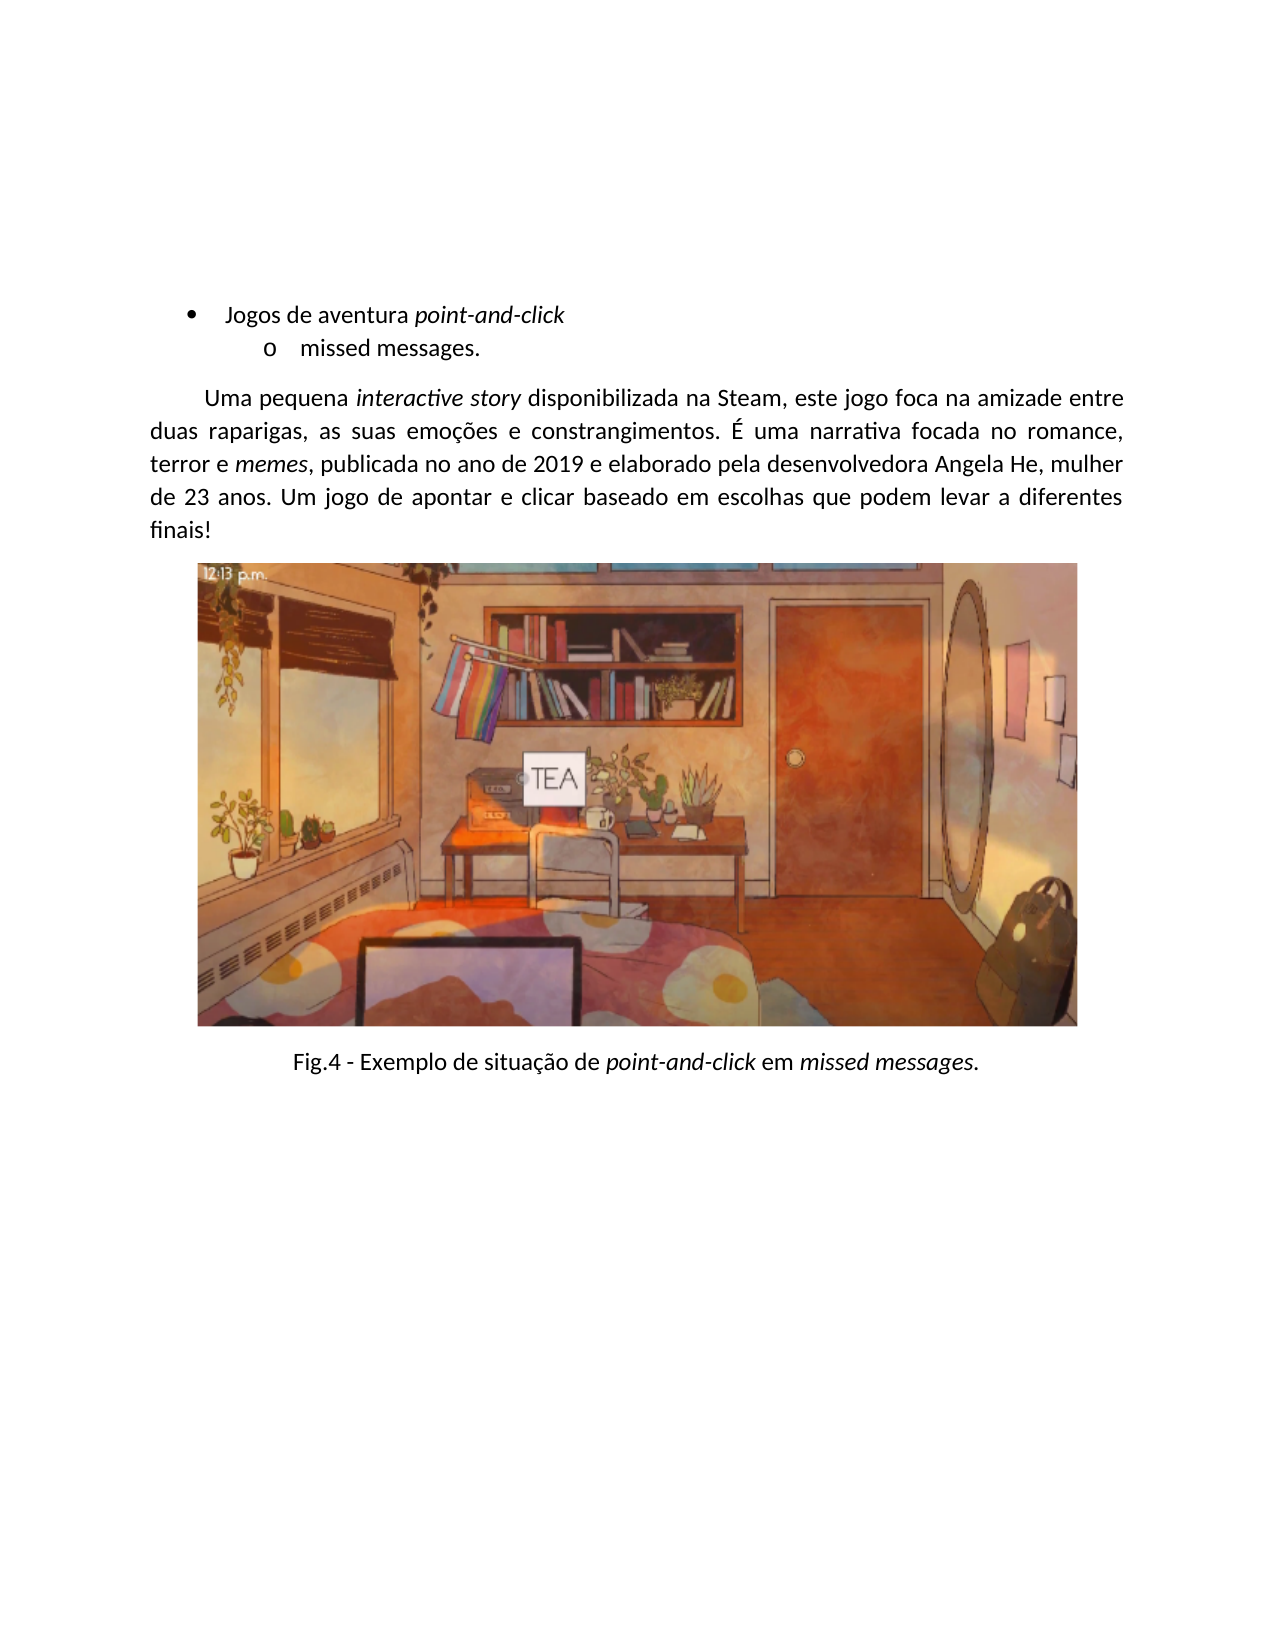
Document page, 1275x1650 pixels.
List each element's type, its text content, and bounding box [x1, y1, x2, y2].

text Uma pequena interactive story disponibilizada na Steam, este jogo foca na amizade entre duas raparigas, as suas emoções e constrangimentos. É uma narrativa focada no romance, terror e memes, publicada no ano de 2019 e elaborado pela desenvolvedora Angela He, mulher de 23 anos. Um jogo de apontar e clicar baseado em escolhas que podem levar a diferentes finais! [150, 383, 1125, 545]
text Fig.4 - Exemplo de situação de point-and-click em missed messages. [150, 1046, 1125, 1077]
picture [197, 563, 1078, 1028]
list Jogos de aventura point-and-click [187, 299, 1125, 329]
list missed messages. [262, 332, 1125, 363]
